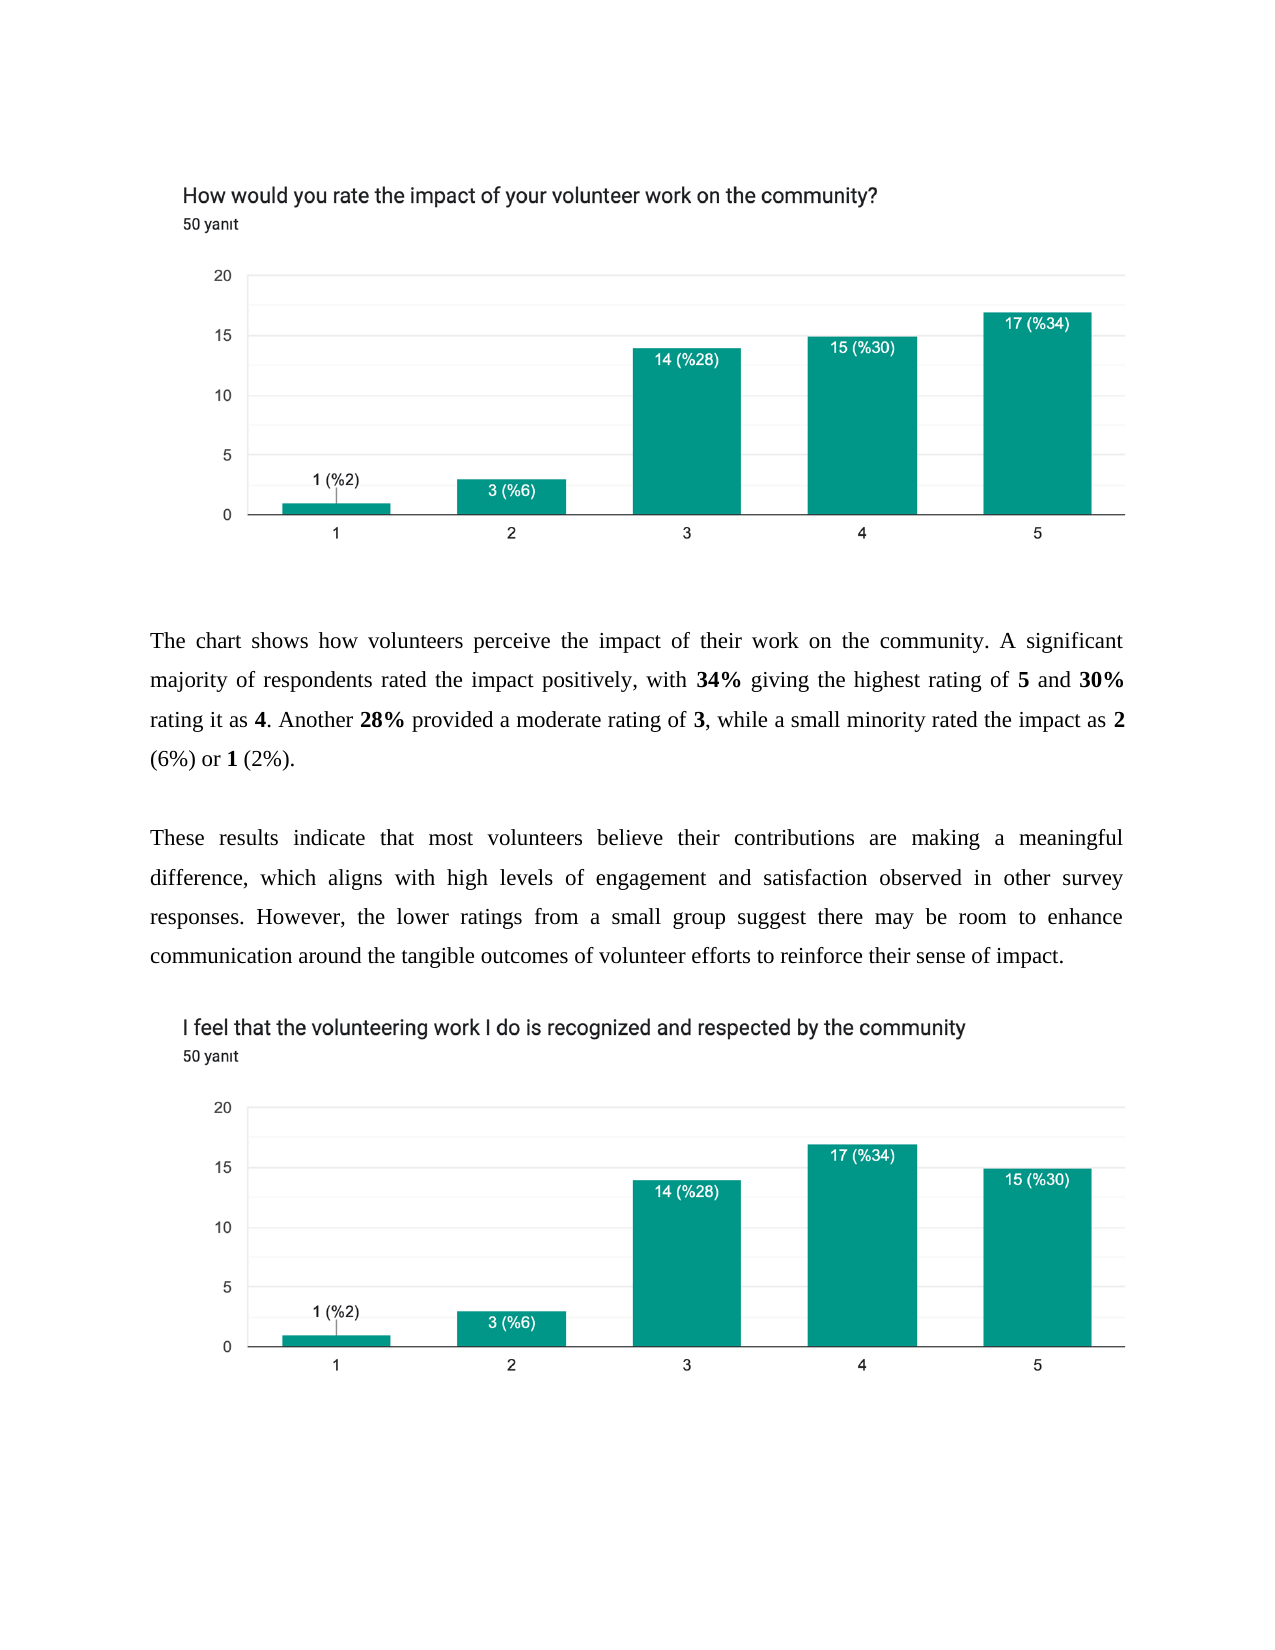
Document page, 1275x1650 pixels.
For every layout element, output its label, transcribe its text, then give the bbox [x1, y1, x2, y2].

text These results indicate that most volunteers believe their contributions are making a meaningful difference, which aligns with high levels of engagement and satisfaction observed in other survey responses. However, the lower ratings from a small group suggest there may be room to enhance communication around the tangible outcomes of volunteer efforts to reinforce their sense of impact. [150, 824, 1125, 969]
text The chart shows how volunteers perceive the impact of their work on the community. A significant majority of respondents rated the impact positively, with 34% giving the highest rating of 5 and 30% rating it as 4. Another 28% provided a moderate rating of 3, while a small minority rated the impact as 2 (6%) or 1 (2%). [150, 627, 1125, 772]
picture [150, 982, 1125, 1446]
picture [150, 150, 1125, 614]
